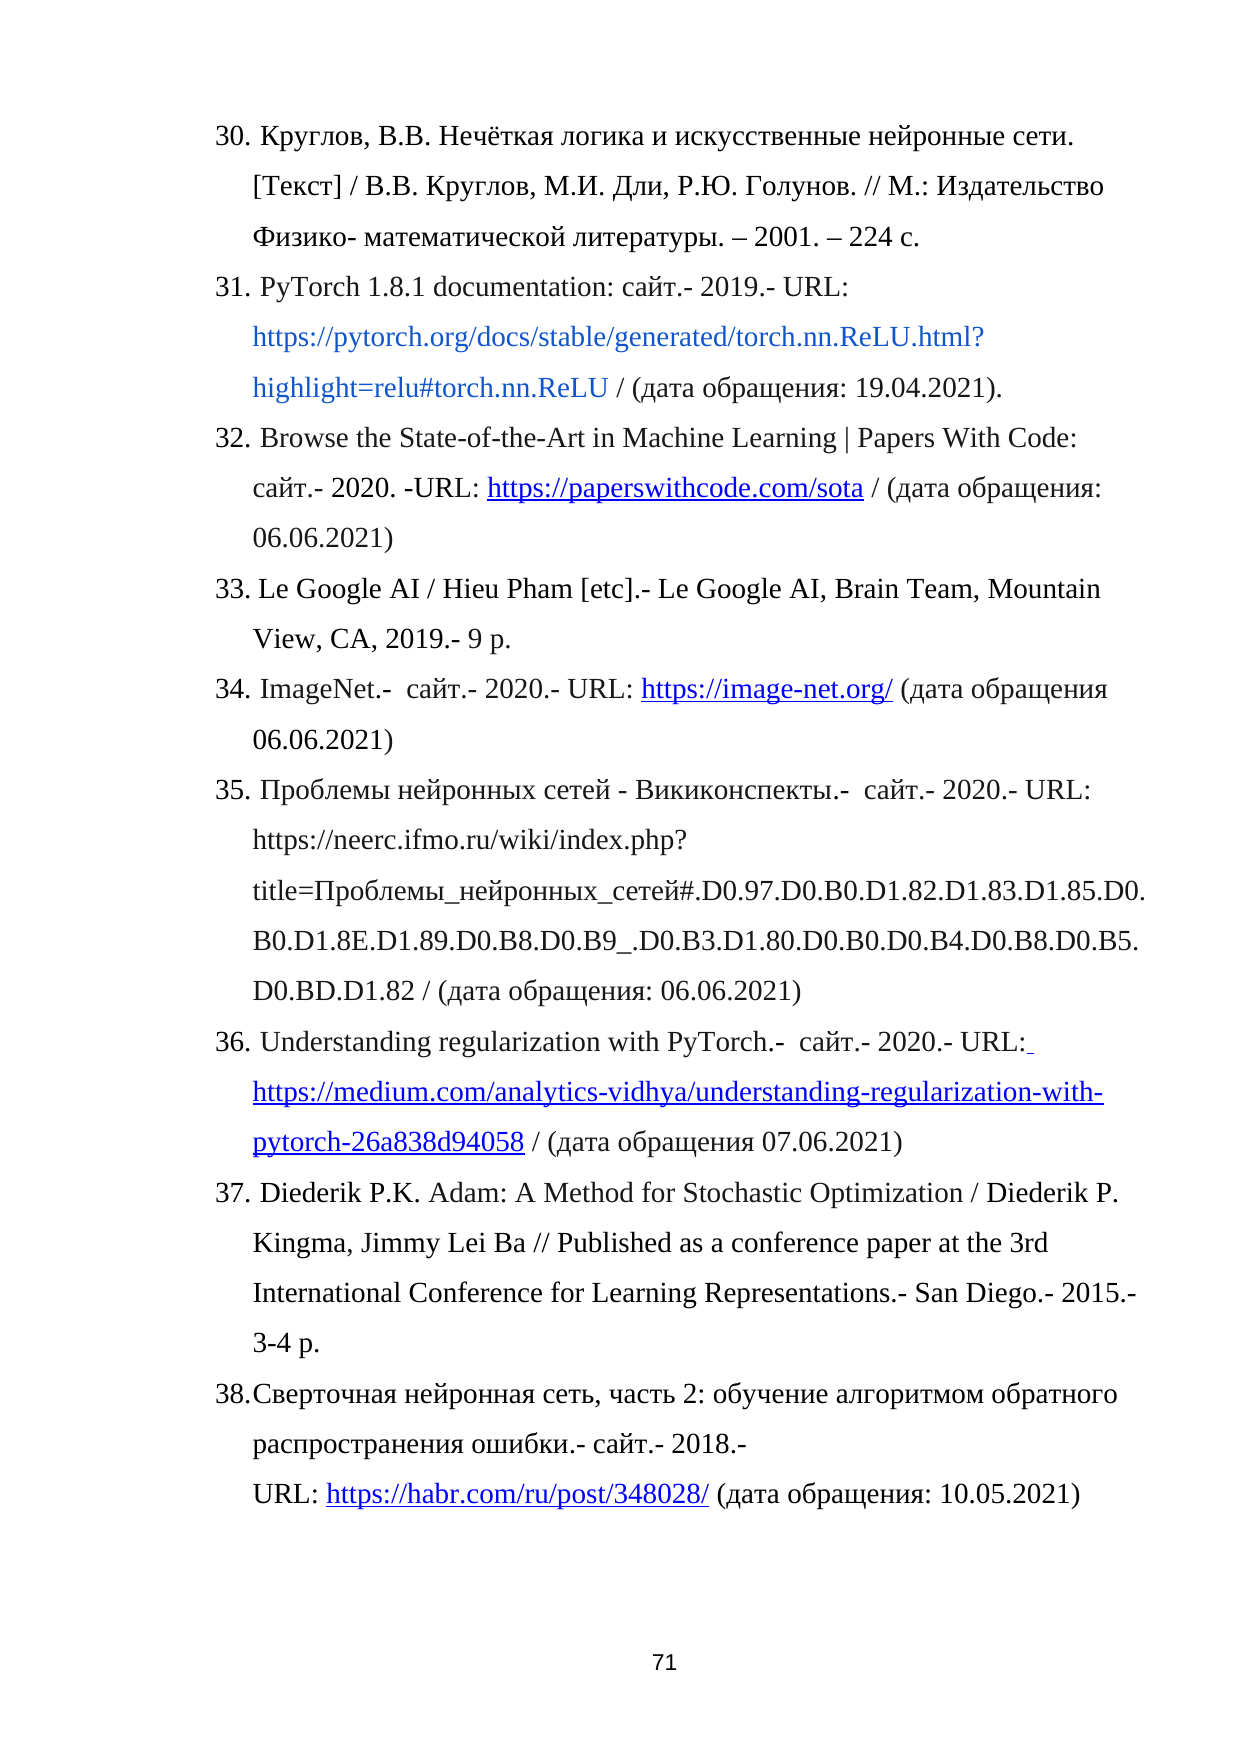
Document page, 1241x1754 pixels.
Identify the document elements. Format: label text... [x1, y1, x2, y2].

list PyTorch 1.8.1 documentation: сайт.- 2019.- URL: https://pytorch.org/docs/stable/generated/torch.nn.ReLU.html?highlight=relu#torch.nn.ReLU / (дата обращения: 19.04.2021). [215, 269, 1152, 403]
list Browse the State-of-the-Art in Machine Learning | Papers With Code: сайт.- 2020. -URL: https://paperswithcode.com/sota / (дата обращения: 06.06.2021) [215, 420, 1152, 554]
list Understanding regularization with PyTorch.- сайт.- 2020.- URL: https://medium.com/analytics-vidhya/understanding-regularization-with-pytorch-26a838d94058 / (дата обращения 07.06.2021) [215, 1024, 1152, 1158]
list Сверточная нейронная сеть, часть 2: обучение алгоритмом обратного распространения ошибки.- сайт.- 2018.- URL: https://habr.com/ru/post/348028/ (дата обращения: 10.05.2021) [215, 1376, 1152, 1510]
list Проблемы нейронных сетей - Викиконспекты.- сайт.- 2020.- URL: https://neerc.ifmo.ru/wiki/index.php?title=Проблемы_нейронных_сетей#.D0.97.D0.B0.D1.82.D1.83.D1.85.D0.B0.D1.8E.D1.89.D0.B8.D0.B9_.D0.B3.D1.80.D0.B0.D0.B4.D0.B8.D0.B5.D0.BD.D1.82 / (дата обращения: 06.06.2021) [215, 772, 1152, 1007]
list Diederik P.K. Adam: A Method for Stochastic Optimization / Diederik P. Kingma, Jimmy Lei Ba // Published as a conference paper at the 3rd International Conference for Learning Representations.- San Diego.- 2015.- 3-4 p. [215, 1175, 1152, 1359]
list Круглов, В.В. Нечёткая логика и искусственные нейронные сети. [Текст] / В.В. Круглов, М.И. Дли, Р.Ю. Голунов. // М.: Издательство Физико- математической литературы. – 2001. – 224 с. [215, 118, 1152, 252]
list Le Google AI / Hieu Pham [etc].- Le Google AI, Brain Team, Mountain View, CA, 2019.- 9 p. [215, 571, 1152, 655]
list ImageNet.- сайт.- 2020.- URL: https://image-net.org/ (дата обращения 06.06.2021) [215, 672, 1152, 755]
